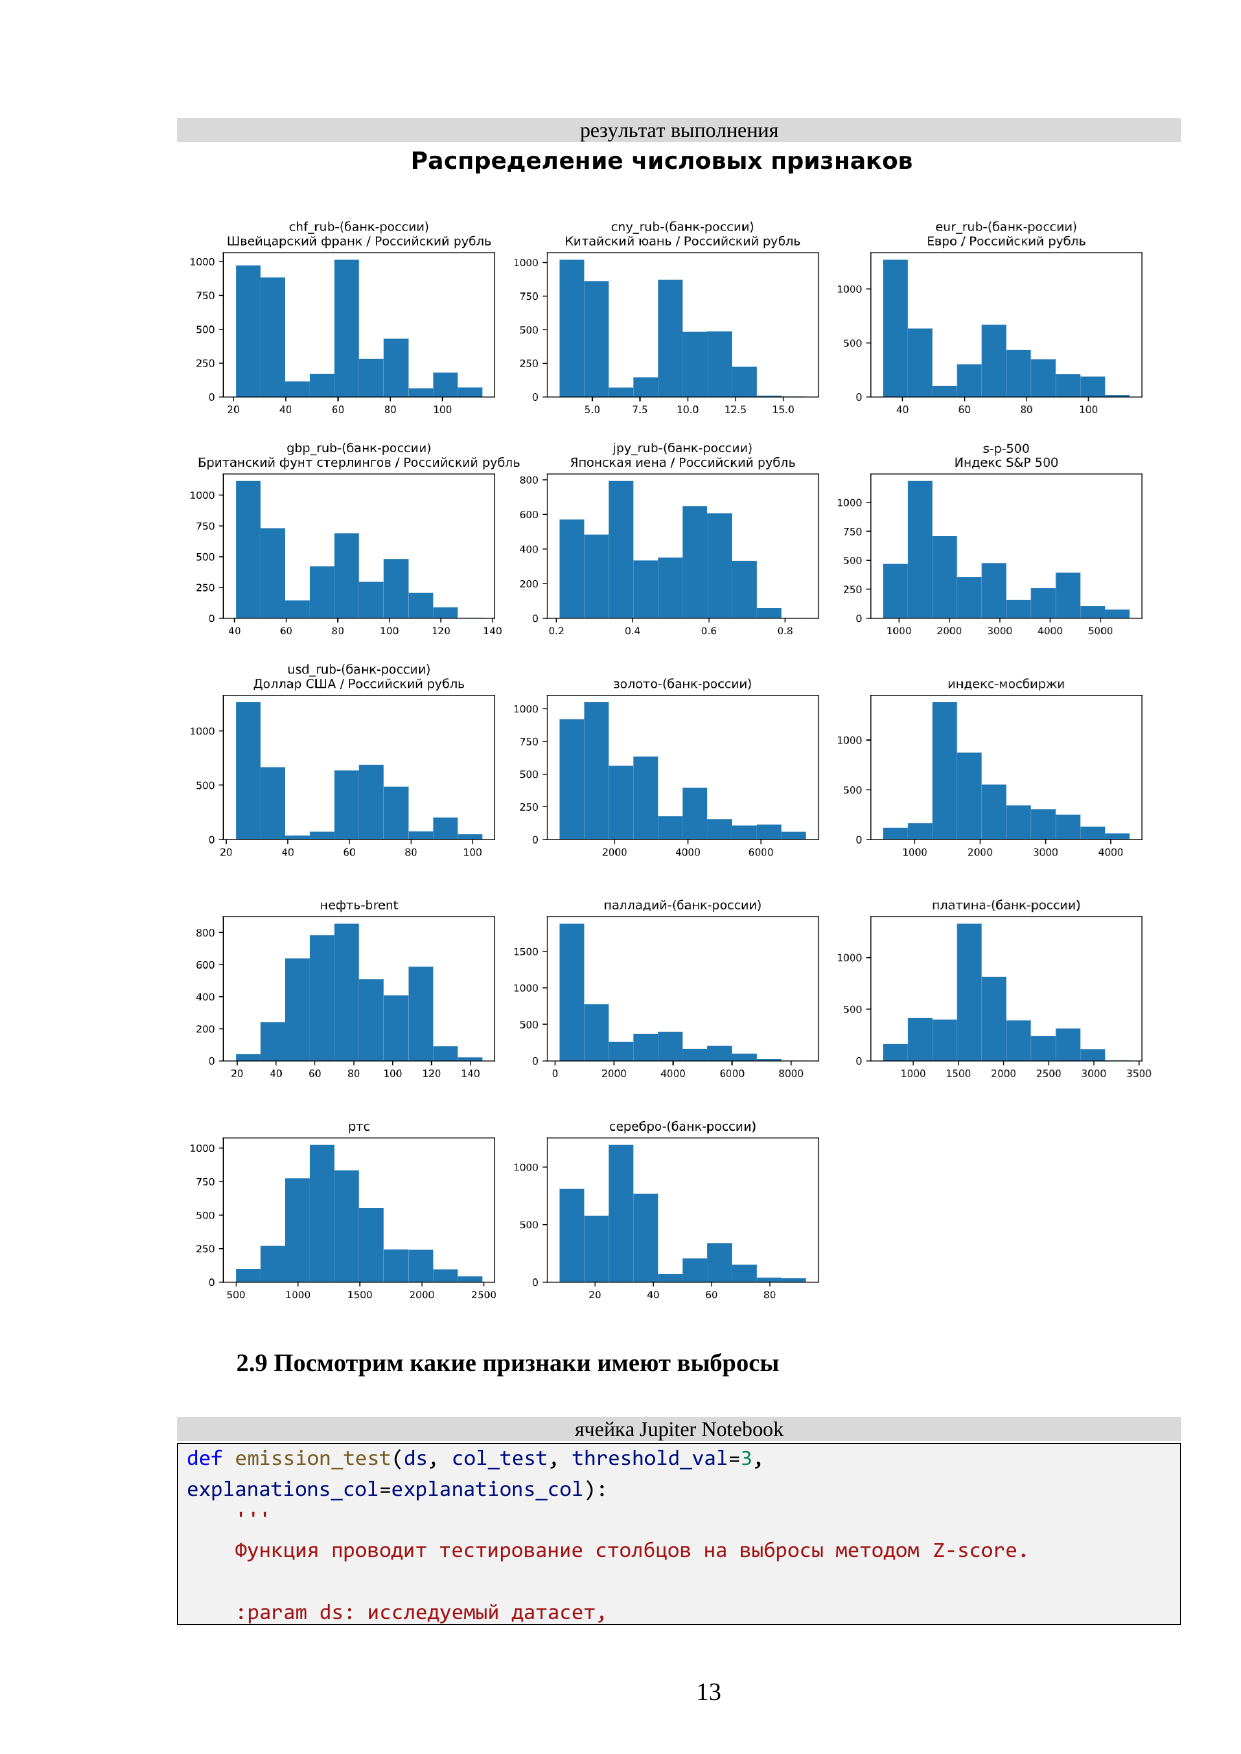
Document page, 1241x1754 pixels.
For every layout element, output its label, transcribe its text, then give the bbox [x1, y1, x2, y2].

text Функция проводит тестирование столбцов на выбросы методом Z-score. [178, 1535, 1180, 1563]
title ячейка Jupiter Notebook [177, 1417, 1181, 1441]
title результат выполнения [177, 118, 1181, 142]
text def emission_test(ds, col_test, threshold_val=3, explanations_col=explanations_col): [178, 1444, 1180, 1502]
text :param ds: исследуемый датасет, [178, 1596, 1180, 1624]
text ''' [178, 1504, 1180, 1533]
text Посмотрим какие признаки имеют выбросы [236, 1348, 1181, 1377]
picture [177, 144, 1182, 1324]
